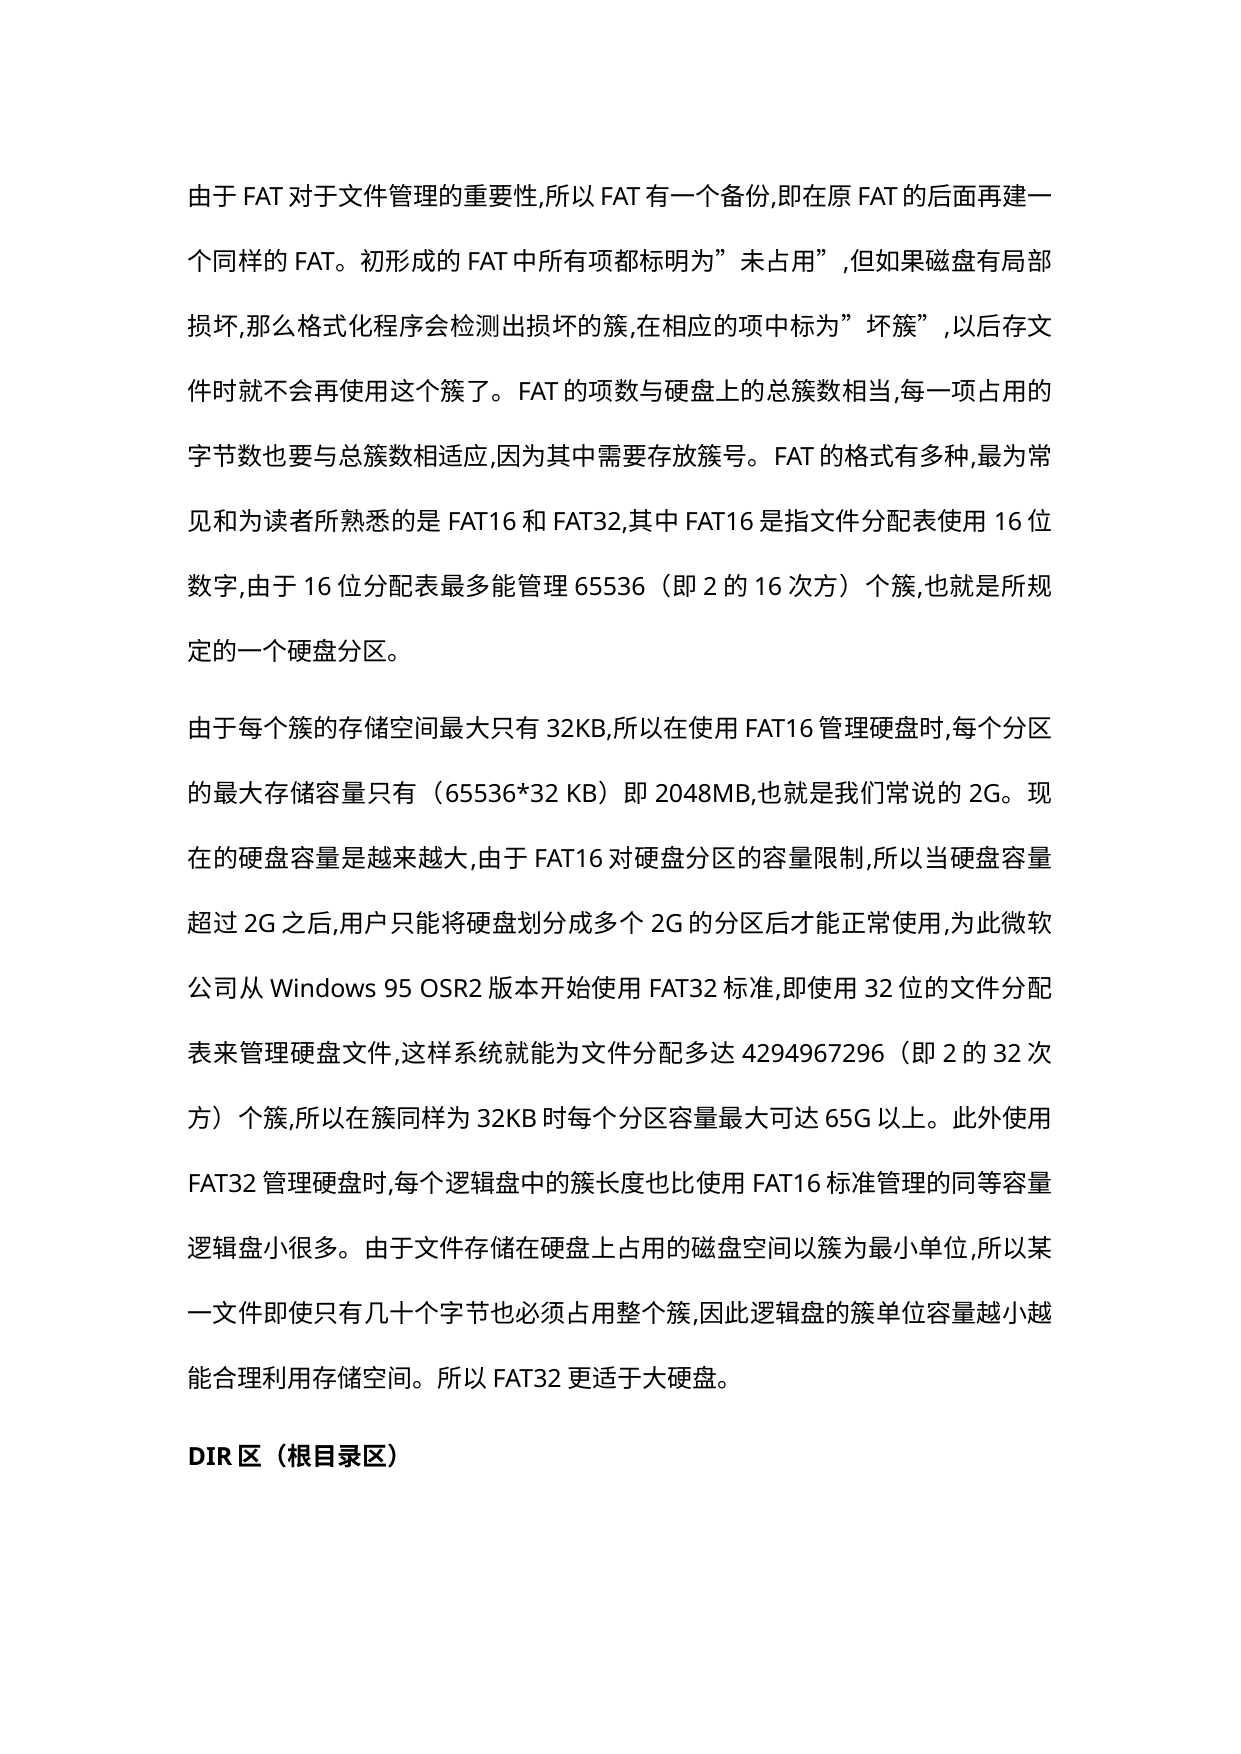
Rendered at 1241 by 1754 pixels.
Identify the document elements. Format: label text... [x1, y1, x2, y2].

text 由于FAT对于文件管理的重要性,所以FAT有一个备份,即在原FAT的后面再建一个同样的FAT。初形成的FAT中所有项都标明为”未占用”,但如果磁盘有局部损坏,那么格式化程序会检测出损坏的簇,在相应的项中标为”坏簇”,以后存文件时就不会再使用这个簇了。FAT的项数与硬盘上的总簇数相当,每一项占用的字节数也要与总簇数相适应,因为其中需要存放簇号。FAT的格式有多种,最为常见和为读者所熟悉的是FAT16和FAT32,其中FAT16是指文件分配表使用16位数字,由于16位分配表最多能管理65536（即2的16次方）个簇,也就是所规定的一个硬盘分区。 [187, 162, 1053, 682]
text DIR区（根目录区） [187, 1422, 1053, 1487]
text 由于每个簇的存储空间最大只有32KB,所以在使用FAT16管理硬盘时,每个分区的最大存储容量只有（65536*32 KB）即2048MB,也就是我们常说的2G。现在的硬盘容量是越来越大,由于FAT16对硬盘分区的容量限制,所以当硬盘容量超过2G之后,用户只能将硬盘划分成多个2G的分区后才能正常使用,为此微软公司从Windows 95 OSR2版本开始使用FAT32标准,即使用32位的文件分配表来管理硬盘文件,这样系统就能为文件分配多达4294967296（即2的32次方）个簇,所以在簇同样为32KB时每个分区容量最大可达65G以上。此外使用FAT32管理硬盘时,每个逻辑盘中的簇长度也比使用FAT16标准管理的同等容量逻辑盘小很多。由于文件存储在硬盘上占用的磁盘空间以簇为最小单位,所以某一文件即使只有几十个字节也必须占用整个簇,因此逻辑盘的簇单位容量越小越能合理利用存储空间。所以FAT32更适于大硬盘。 [187, 694, 1053, 1409]
